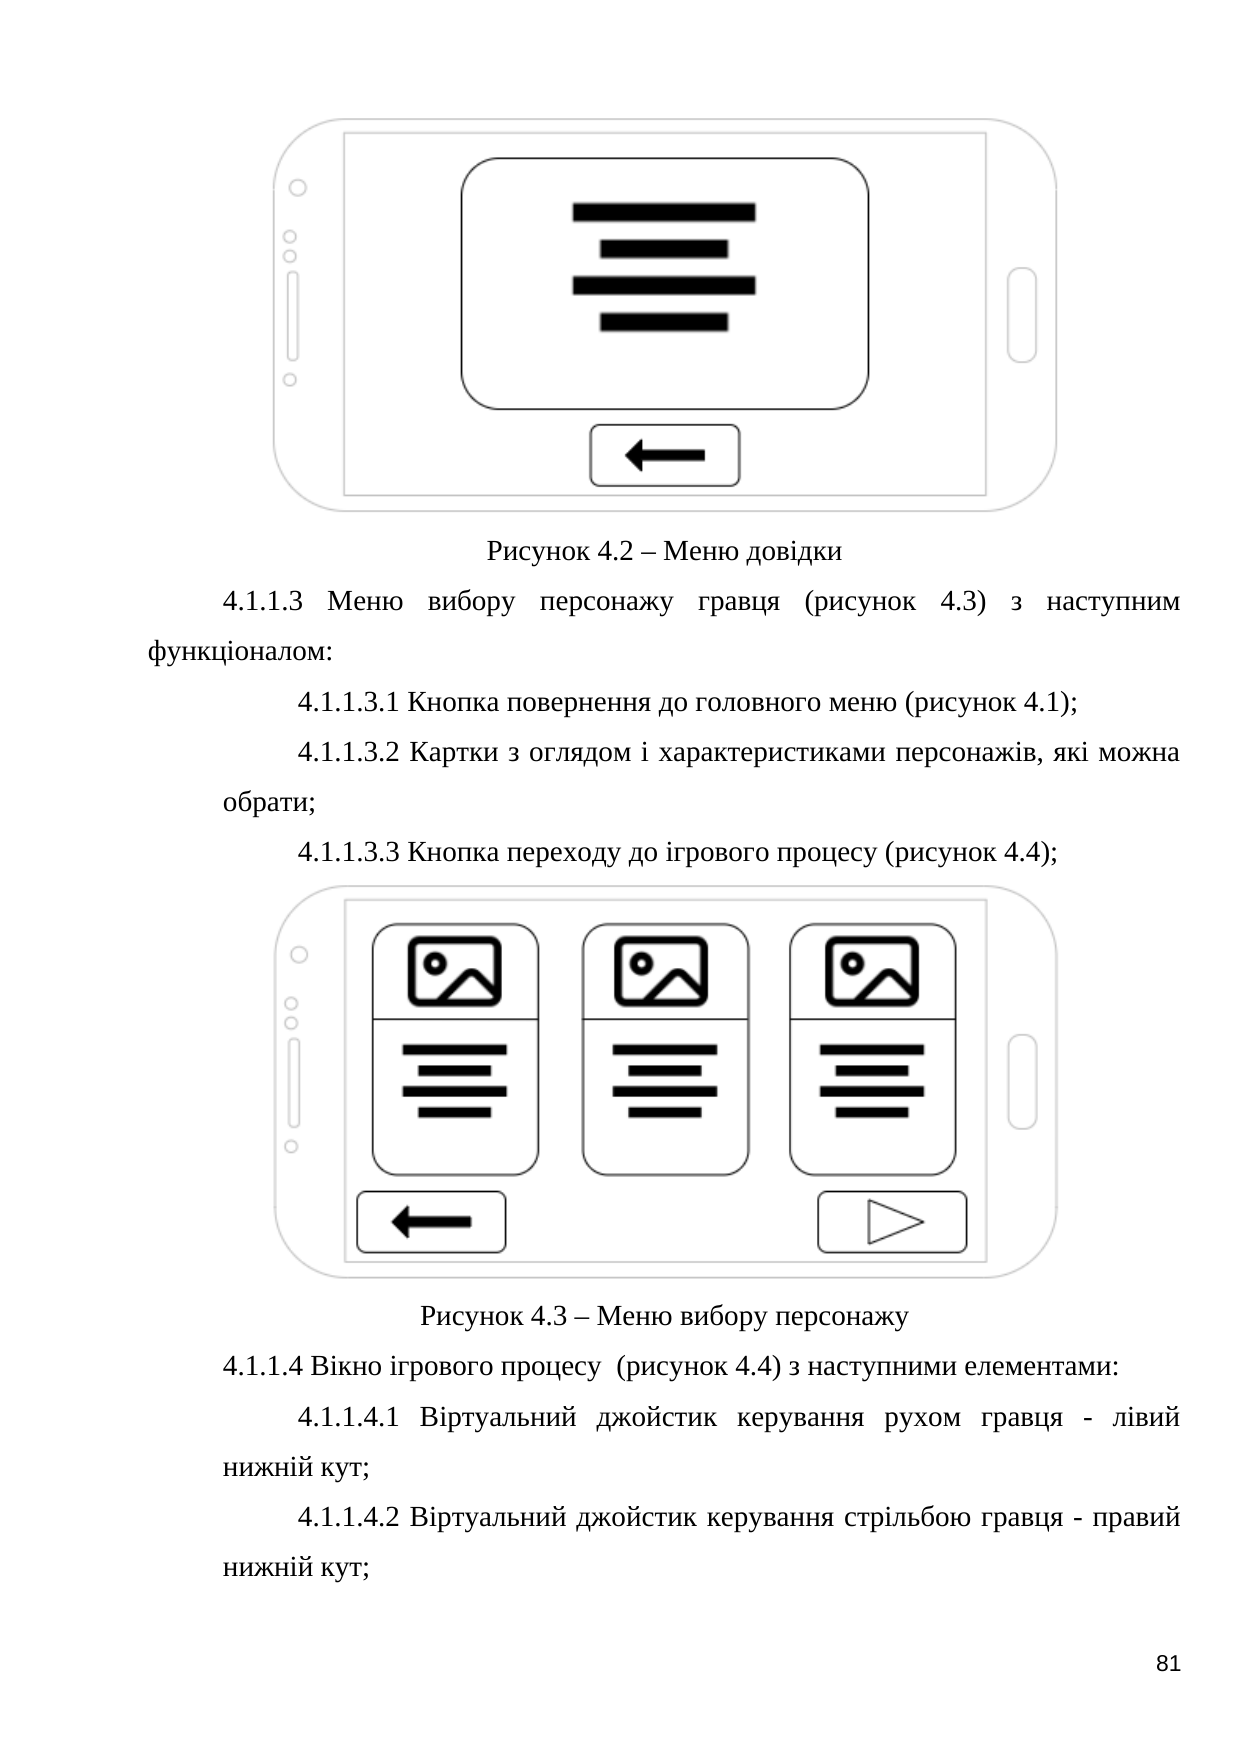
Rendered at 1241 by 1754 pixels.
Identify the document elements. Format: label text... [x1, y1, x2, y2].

text 4.1.1.4.1 Віртуальний джойстик керування рухом гравця - лівий нижній кут; [223, 1399, 1181, 1482]
picture [266, 885, 1063, 1285]
picture [267, 118, 1062, 520]
text Рисунок 4.3 – Меню вибору персонажу [148, 1298, 1181, 1332]
text 4.1.1.4 Вікно ігрового процесу (рисунок 4.4) з наступними елементами: [148, 1348, 1181, 1382]
text 4.1.1.3.3 Кнопка переходу до ігрового процесу (рисунок 4.4); [223, 834, 1181, 868]
text 4.1.1.4.2 Віртуальний джойстик керування стрільбою гравця - правий нижній кут; [223, 1499, 1181, 1583]
text 4.1.1.3 Меню вибору персонажу гравця (рисунок 4.3) з наступним функціоналом: [148, 583, 1181, 667]
text 4.1.1.3.2 Картки з оглядом і характеристиками персонажів, які можна обрати; [223, 734, 1181, 818]
text Рисунок 4.2 – Меню довідки [148, 533, 1181, 566]
text 4.1.1.3.1 Кнопка повернення до головного меню (рисунок 4.1); [223, 684, 1181, 717]
